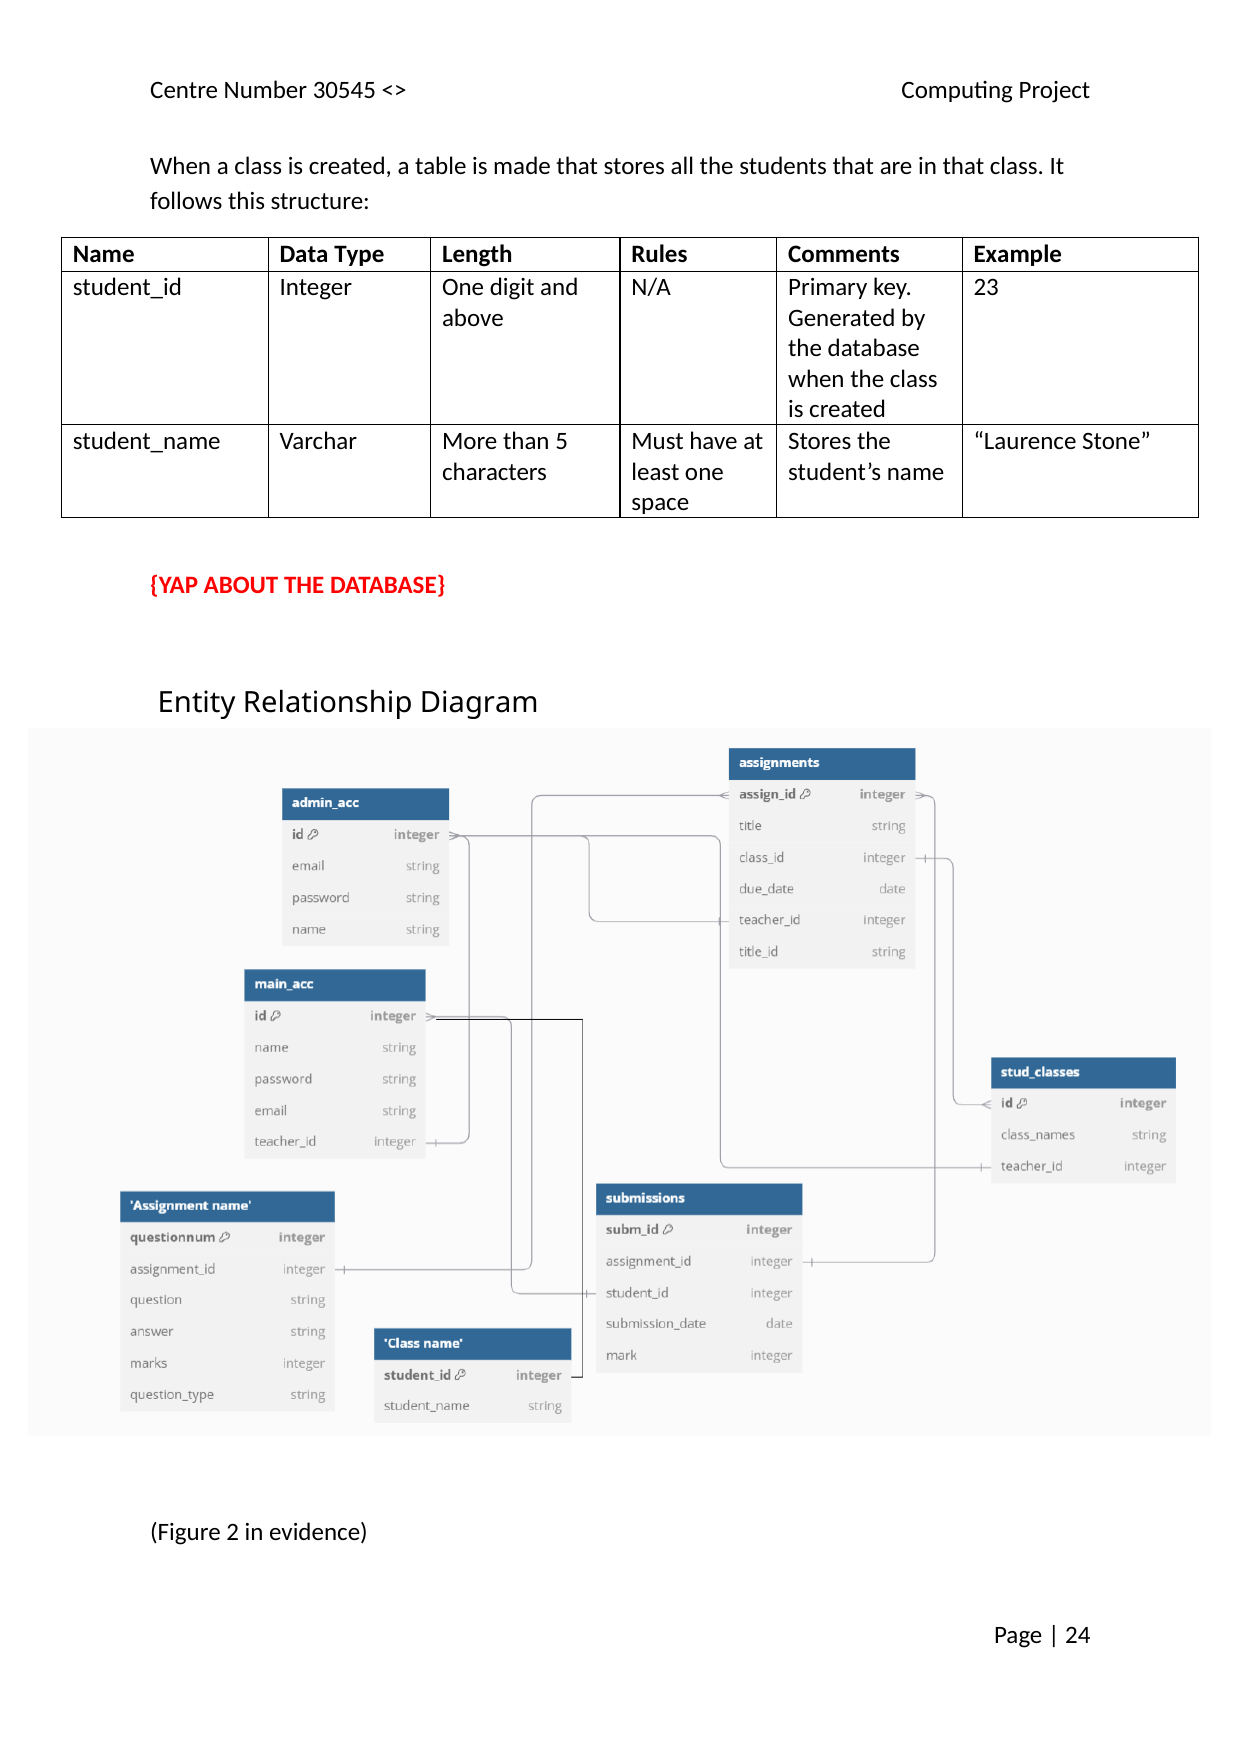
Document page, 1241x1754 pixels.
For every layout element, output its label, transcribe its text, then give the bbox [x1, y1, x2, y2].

table_cell More than 5 characters [431, 425, 619, 517]
table_cell Stores the student’s name [777, 425, 962, 517]
table_header Comments [777, 238, 962, 271]
table_cell student_name [62, 425, 268, 517]
text When a class is created, a table is made that stores all the students that are in that class. It follows this structure: [150, 150, 1090, 216]
text (Figure 2 in evidence) [150, 1434, 1090, 1546]
text {YAP ABOUT THE DATABASE} [150, 569, 1090, 600]
table_cell Must have at least one space [621, 425, 776, 517]
table_cell Integer [269, 272, 430, 424]
table_cell student_id [62, 272, 268, 424]
table_cell N/A [621, 272, 776, 424]
table_cell Primary key. Generated by the database when the class is created [777, 272, 962, 424]
table_header Length [431, 238, 619, 271]
table_header Data Type [269, 238, 430, 271]
table_header Name [62, 238, 268, 271]
table_header Rules [621, 238, 776, 271]
table_header Example [963, 238, 1198, 271]
table_cell “Laurence Stone” [963, 425, 1198, 517]
table_cell 23 [963, 272, 1198, 424]
table_cell One digit and above [431, 272, 619, 424]
title Entity Relationship Diagram [150, 681, 1090, 721]
table_cell Varchar [269, 425, 430, 517]
picture [27, 728, 1211, 1434]
